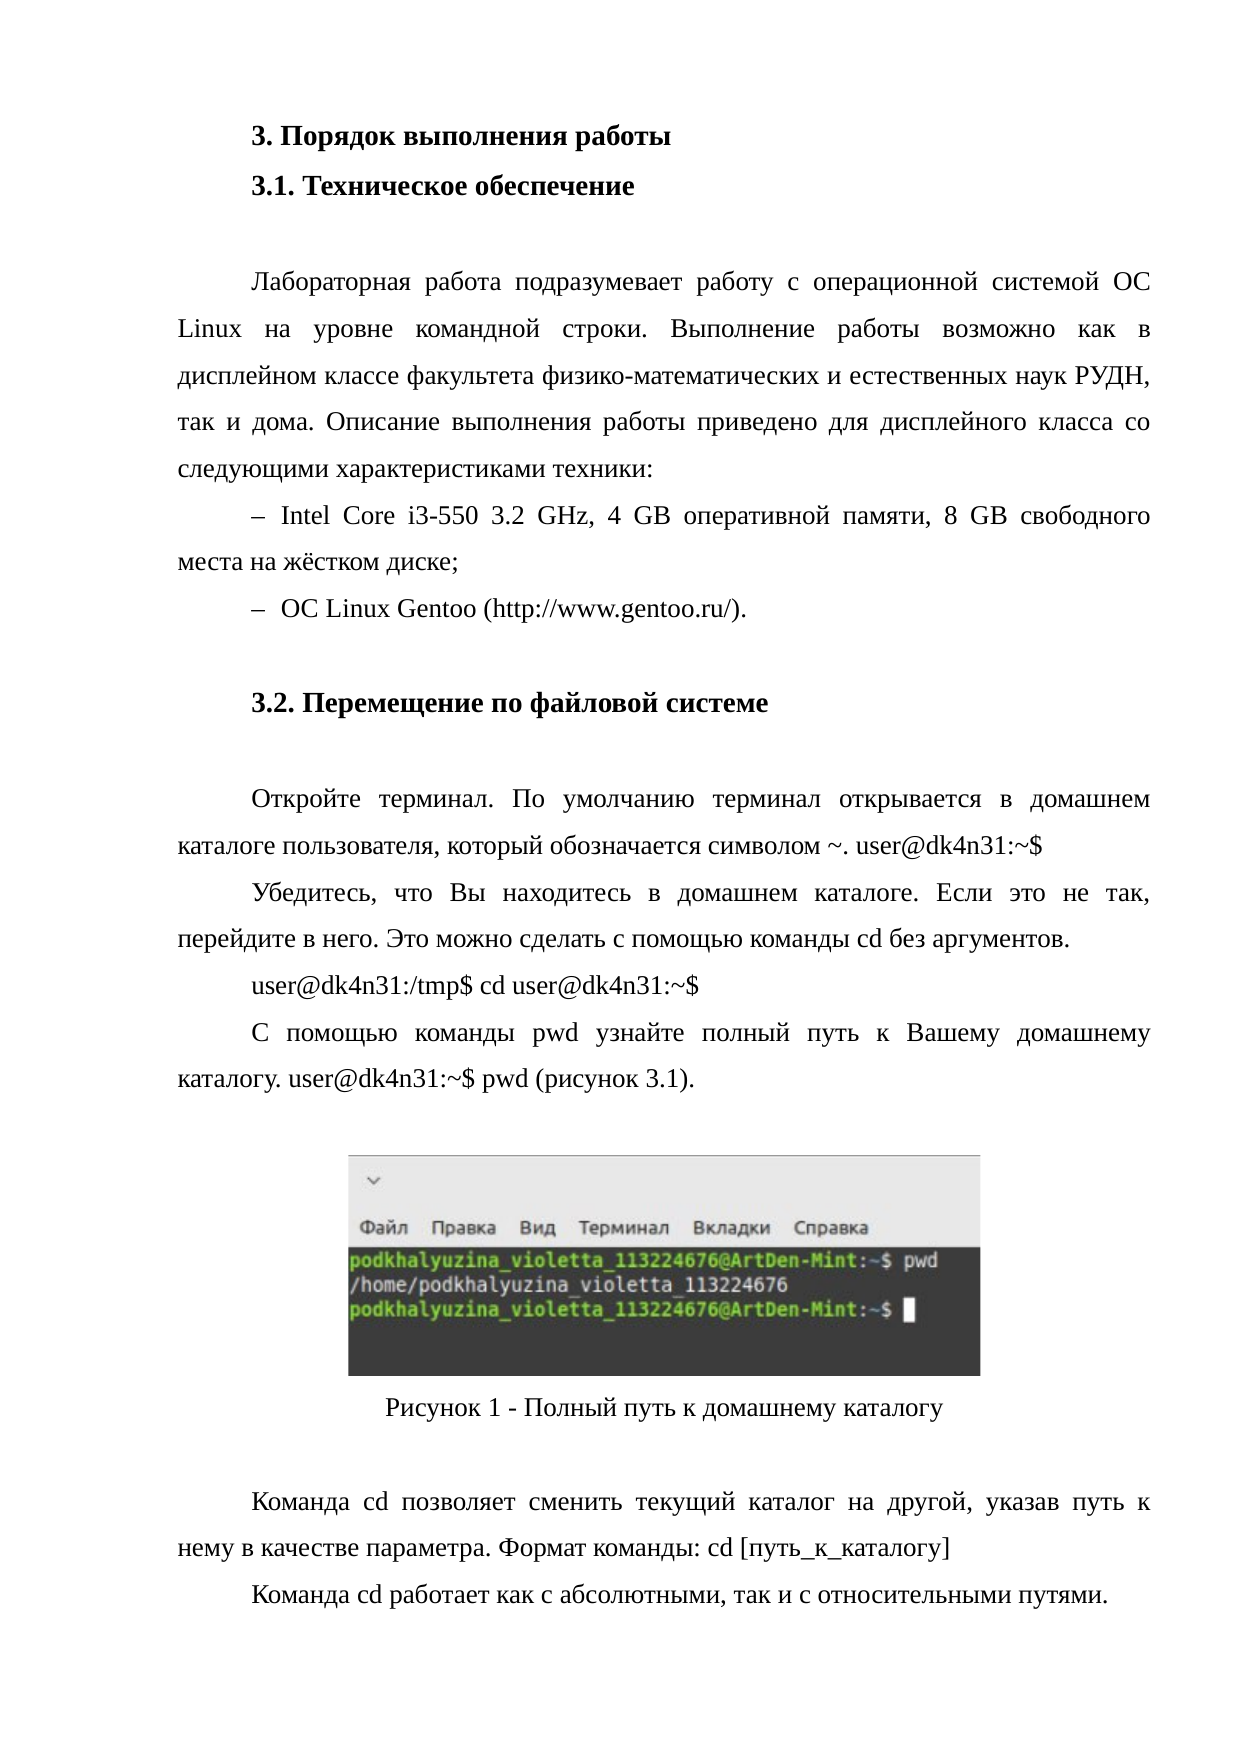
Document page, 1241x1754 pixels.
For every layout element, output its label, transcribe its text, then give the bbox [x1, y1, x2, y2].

subtitle 3.2. Перемещение по файловой системе [177, 685, 1152, 719]
text Команда cd позволяет сменить текущий каталог на другой, указав путь к нему в качестве параметра. Формат команды: cd [путь_к_каталогу] [177, 1484, 1152, 1562]
text Рисунок 1 - Полный путь к домашнему каталогу [177, 1391, 1152, 1422]
text С помощью команды pwd узнайте полный путь к Вашему домашнему каталогу. user@dk4n31:~$ pwd (рисунок 3.1). [177, 1016, 1152, 1093]
text Команда cd работает как с абсолютными, так и с относительными путями. [177, 1578, 1152, 1609]
subtitle 3.1. Техническое обеспечение [177, 168, 1152, 202]
text – ОС Linux Gentoo (http://www.gentoo.ru/). [177, 592, 1152, 623]
subtitle 3. Порядок выполнения работы [177, 118, 1152, 152]
text – Intel Core i3-550 3.2 GHz, 4 GB оперативной памяти, 8 GB свободного места на жёстком диске; [177, 499, 1152, 577]
text Лабораторная работа подразумевает работу с операционной системой ОС Linux на уровне командной строки. Выполнение работы возможно как в дисплейном классе факультета физико-математических и естественных наук РУДН, так и дома. Описание выполнения работы приведено для дисплейного класса со следующими характеристиками техники: [177, 265, 1152, 483]
text Убедитесь, что Вы находитесь в домашнем каталоге. Если это не так, перейдите в него. Это можно сделать с помощью команды cd без аргументов. [177, 876, 1152, 953]
text Откройте терминал. По умолчанию терминал открывается в домашнем каталоге пользователя, который обозначается символом ~. user@dk4n31:~$ [177, 782, 1152, 860]
picture [348, 1155, 981, 1376]
text user@dk4n31:/tmp$ cd user@dk4n31:~$ [177, 969, 1152, 1000]
